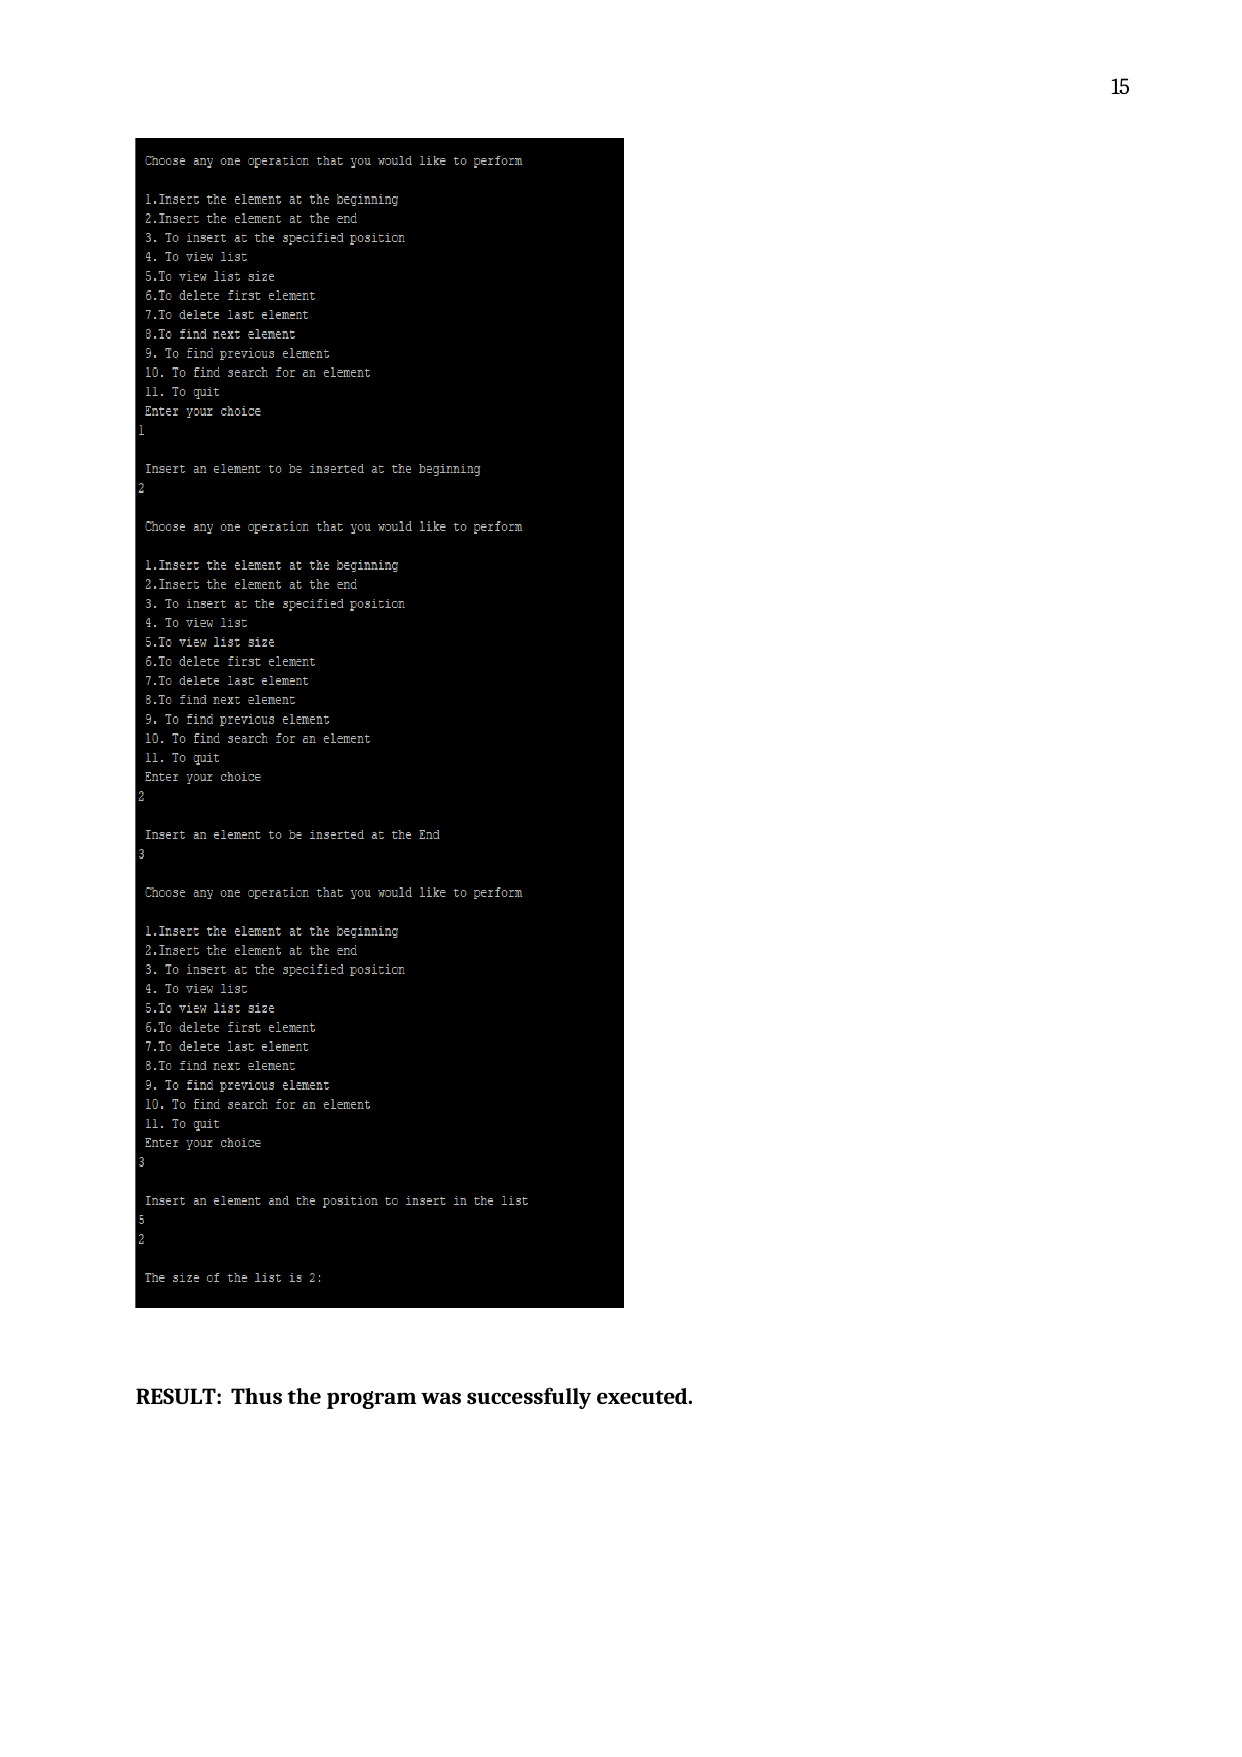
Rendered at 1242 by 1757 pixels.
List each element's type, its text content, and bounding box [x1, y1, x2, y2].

picture [135, 138, 624, 1308]
text RESULT: Thus the program was successfully executed. [136, 1384, 1160, 1410]
